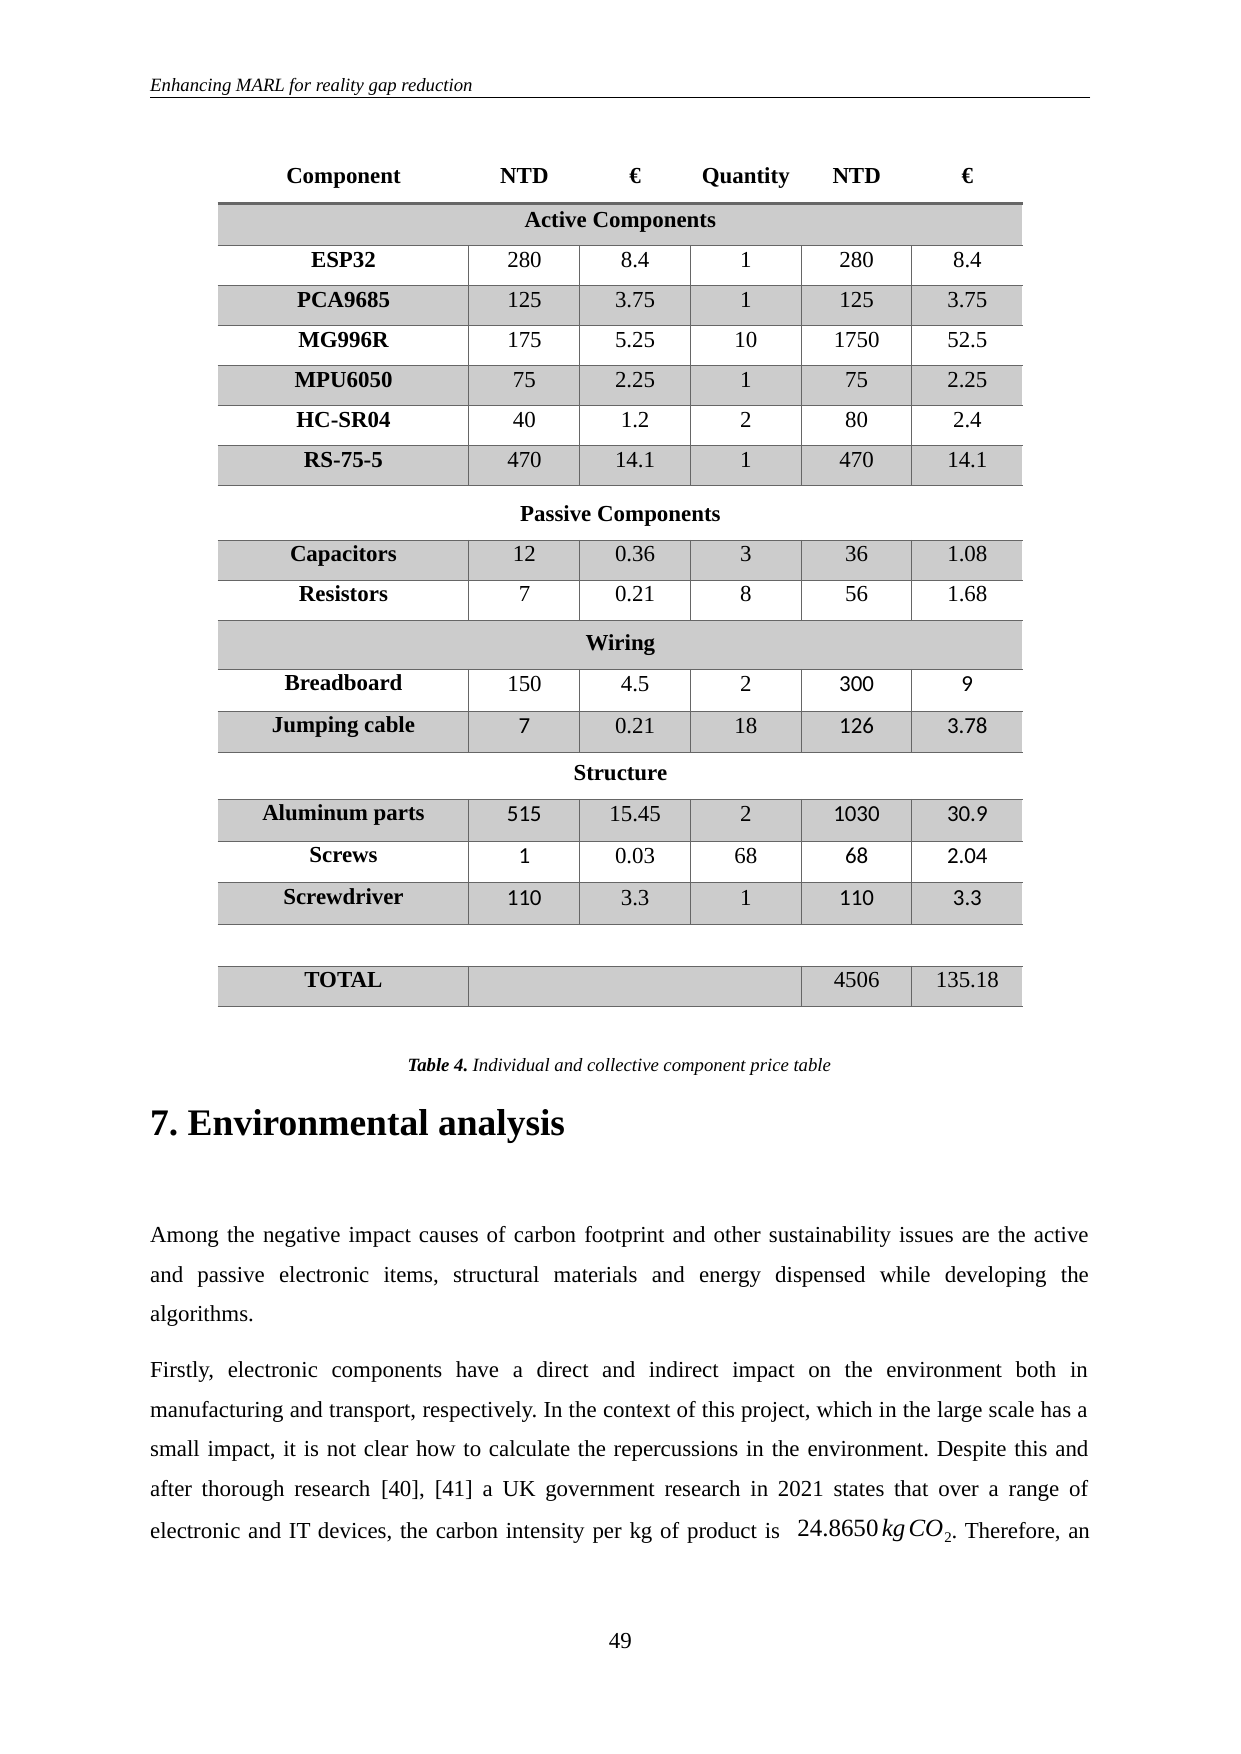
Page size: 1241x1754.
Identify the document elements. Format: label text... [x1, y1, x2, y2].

table_cell 3 [691, 541, 801, 580]
table_cell 3.78 [912, 712, 1022, 752]
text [150, 1357, 1090, 1546]
table_cell 470 [469, 446, 579, 485]
table_cell 0.21 [580, 712, 690, 752]
table_cell [469, 967, 801, 1006]
table_cell 3.3 [580, 883, 690, 924]
table_header € [912, 162, 1022, 202]
table_cell [218, 925, 1022, 966]
table_cell 1 [691, 366, 801, 405]
table_header Component [218, 162, 469, 202]
table_cell 125 [469, 286, 579, 325]
table_cell Screws [218, 842, 468, 882]
table_cell ESP32 [218, 246, 468, 285]
table_cell Active Components [218, 205, 1022, 245]
table_cell 52.5 [912, 326, 1022, 365]
table_cell 7 [469, 581, 579, 620]
table_cell 56 [802, 581, 911, 620]
table_cell 0.03 [580, 842, 690, 882]
table_cell 8.4 [580, 246, 690, 285]
table_cell 75 [802, 366, 911, 405]
table_cell 14.1 [580, 446, 690, 485]
table_header Quantity [690, 162, 801, 202]
table_cell 3.75 [580, 286, 690, 325]
table_cell 80 [802, 406, 911, 445]
table_cell 0.21 [580, 581, 690, 620]
table_cell Aluminum parts [218, 800, 468, 841]
table_cell 10 [691, 326, 801, 365]
table_cell 515 [469, 800, 579, 841]
table_cell Wiring [218, 621, 1022, 669]
table_cell 110 [469, 883, 579, 924]
table_cell 40 [469, 406, 579, 445]
table_cell 2 [691, 406, 801, 445]
table_cell 0.36 [580, 541, 690, 580]
table_cell 4.5 [580, 670, 690, 711]
table_cell 2 [691, 670, 801, 711]
table_header NTD [469, 162, 579, 202]
table_cell 9 [912, 670, 1022, 711]
table_cell 1.2 [580, 406, 690, 445]
table_header € [580, 162, 690, 202]
table_cell 30.9 [912, 800, 1022, 841]
table_cell 5.25 [580, 326, 690, 365]
table_cell MPU6050 [218, 366, 468, 405]
table_cell 2.25 [912, 366, 1022, 405]
table_cell 68 [802, 842, 911, 882]
table_cell 18 [691, 712, 801, 752]
table_cell 1 [691, 286, 801, 325]
table_cell 1 [691, 246, 801, 285]
table_cell 2.25 [580, 366, 690, 405]
table_cell Resistors [218, 581, 468, 620]
table_cell 125 [802, 286, 911, 325]
table_cell Screwdriver [218, 883, 468, 924]
table_cell 2.4 [912, 406, 1022, 445]
table_cell 8.4 [912, 246, 1022, 285]
table_cell 135.18 [912, 967, 1022, 1006]
table_cell 68 [691, 842, 801, 882]
table_cell 110 [802, 883, 911, 924]
table_cell 175 [469, 326, 579, 365]
table_cell 14.1 [912, 446, 1022, 485]
table_cell 280 [469, 246, 579, 285]
table_cell TOTAL [218, 967, 468, 1006]
table_cell Breadboard [218, 670, 468, 711]
table_cell 75 [469, 366, 579, 405]
table_cell 150 [469, 670, 579, 711]
table_cell 8 [691, 581, 801, 620]
table_cell 470 [802, 446, 911, 485]
table_cell 1 [691, 446, 801, 485]
table_cell 1 [691, 883, 801, 924]
text Among the negative impact causes of carbon footprint and other sustainability issues are the active and passive electronic items, structural materials and energy dispensed while developing the algorithms. [150, 1221, 1090, 1327]
table_cell Passive Components [218, 486, 1022, 540]
table_cell Jumping cable [218, 712, 468, 752]
table_cell 2 [691, 800, 801, 841]
table_cell 3.75 [912, 286, 1022, 325]
table_cell Structure [218, 753, 1022, 799]
text Table 4. Individual and collective component price table [150, 1054, 1090, 1076]
table_header NTD [801, 162, 912, 202]
table_cell 300 [802, 670, 911, 711]
table_cell 12 [469, 541, 579, 580]
table_cell 280 [802, 246, 911, 285]
table_cell PCA9685 [218, 286, 468, 325]
table_cell 1750 [802, 326, 911, 365]
table_cell RS-75-5 [218, 446, 468, 485]
table_cell MG996R [218, 326, 468, 365]
table_cell 1030 [802, 800, 911, 841]
table_cell 1.68 [912, 581, 1022, 620]
table_cell 1 [469, 842, 579, 882]
subtitle Environmental analysis [150, 1101, 1090, 1144]
table_cell 3.3 [912, 883, 1022, 924]
table_cell Capacitors [218, 541, 468, 580]
table_cell 2.04 [912, 842, 1022, 882]
table_cell 36 [802, 541, 911, 580]
table_cell 7 [469, 712, 579, 752]
table_cell HC-SR04 [218, 406, 468, 445]
table_cell 1.08 [912, 541, 1022, 580]
table_cell 4506 [802, 967, 911, 1006]
table_cell 15.45 [580, 800, 690, 841]
table_cell 126 [802, 712, 911, 752]
